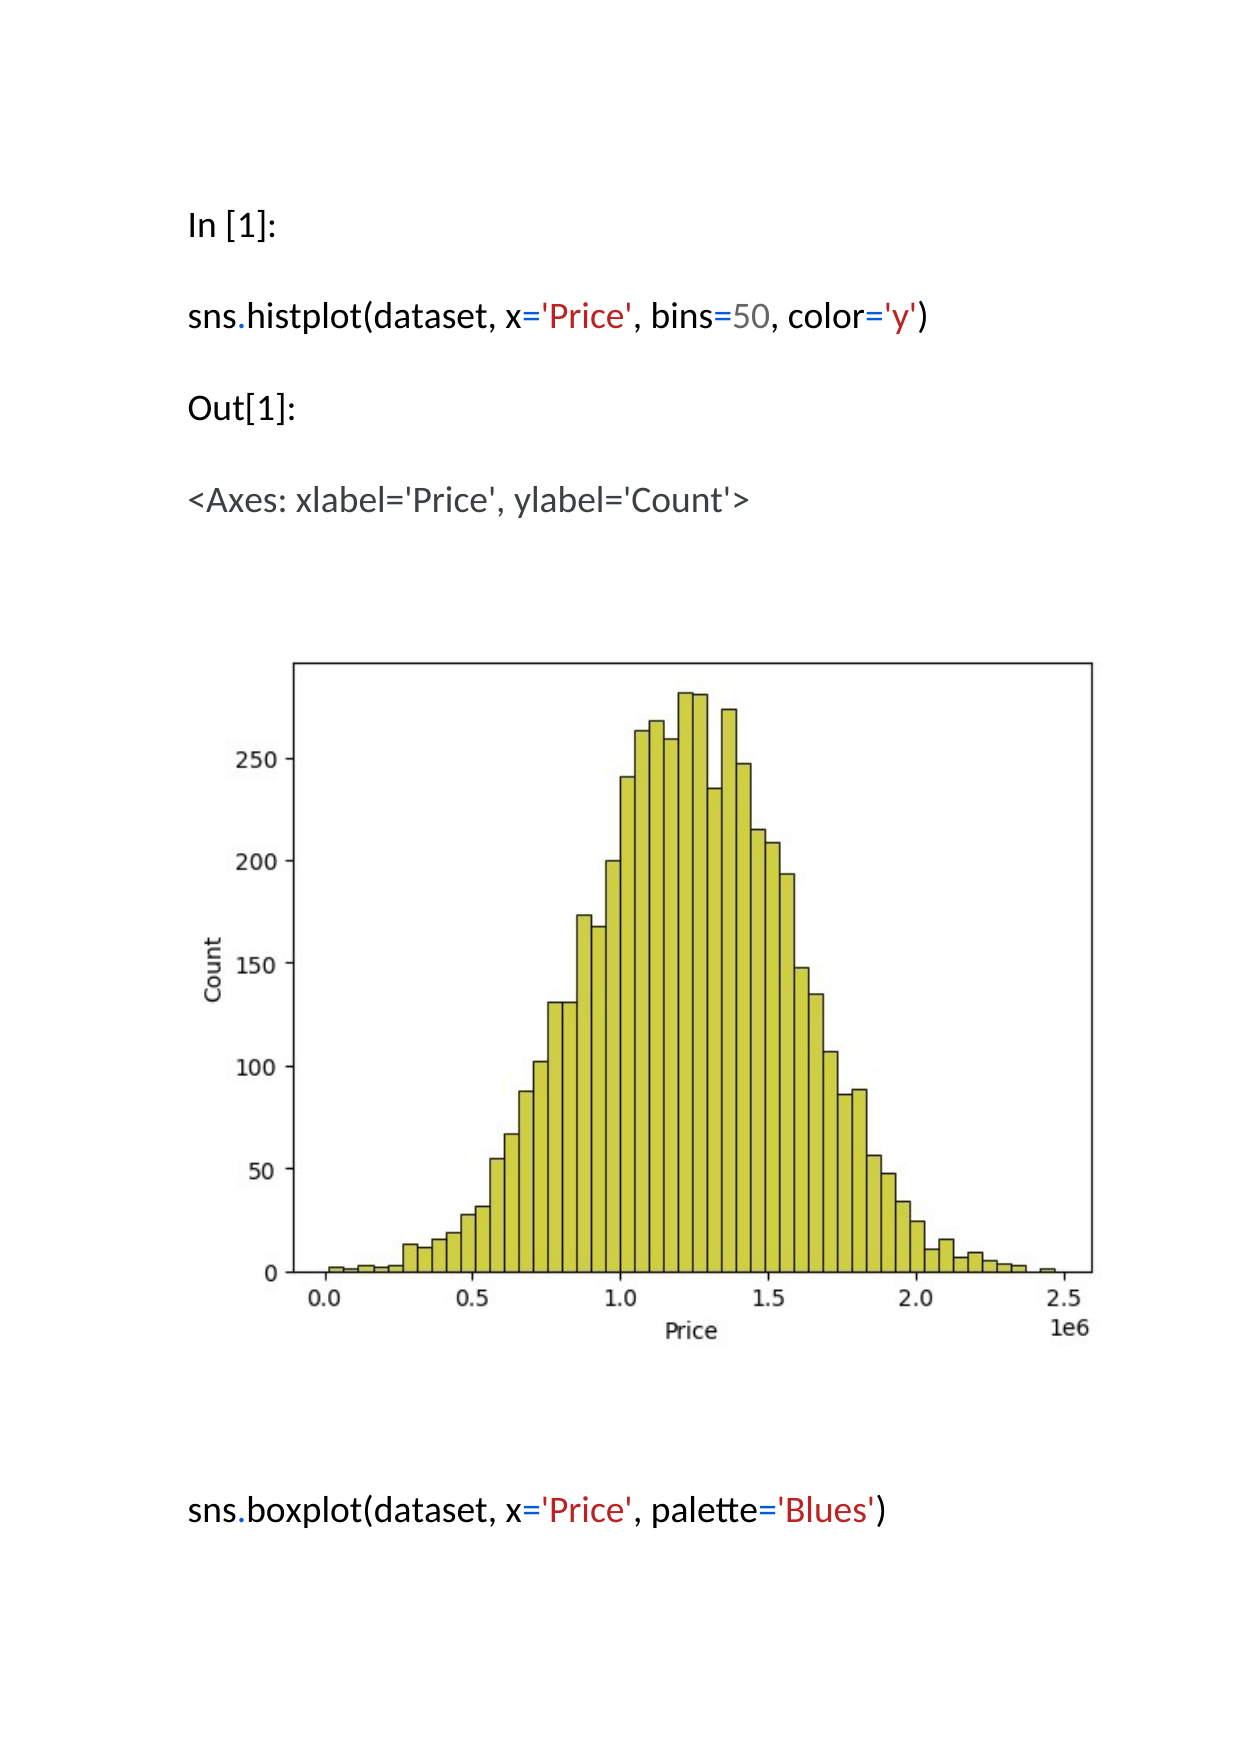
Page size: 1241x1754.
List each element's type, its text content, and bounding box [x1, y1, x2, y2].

text In [1]: [187, 201, 1053, 247]
picture [187, 648, 1105, 1359]
text Out[1]: [187, 384, 1053, 430]
text <Axes: xlabel='Price', ylabel='Count'> [187, 476, 1053, 522]
text sns.histplot(dataset, x='Price', bins=50, color='y') [187, 292, 1053, 338]
text sns.boxplot(dataset, x='Price', palette='Blues') [187, 1486, 1053, 1532]
